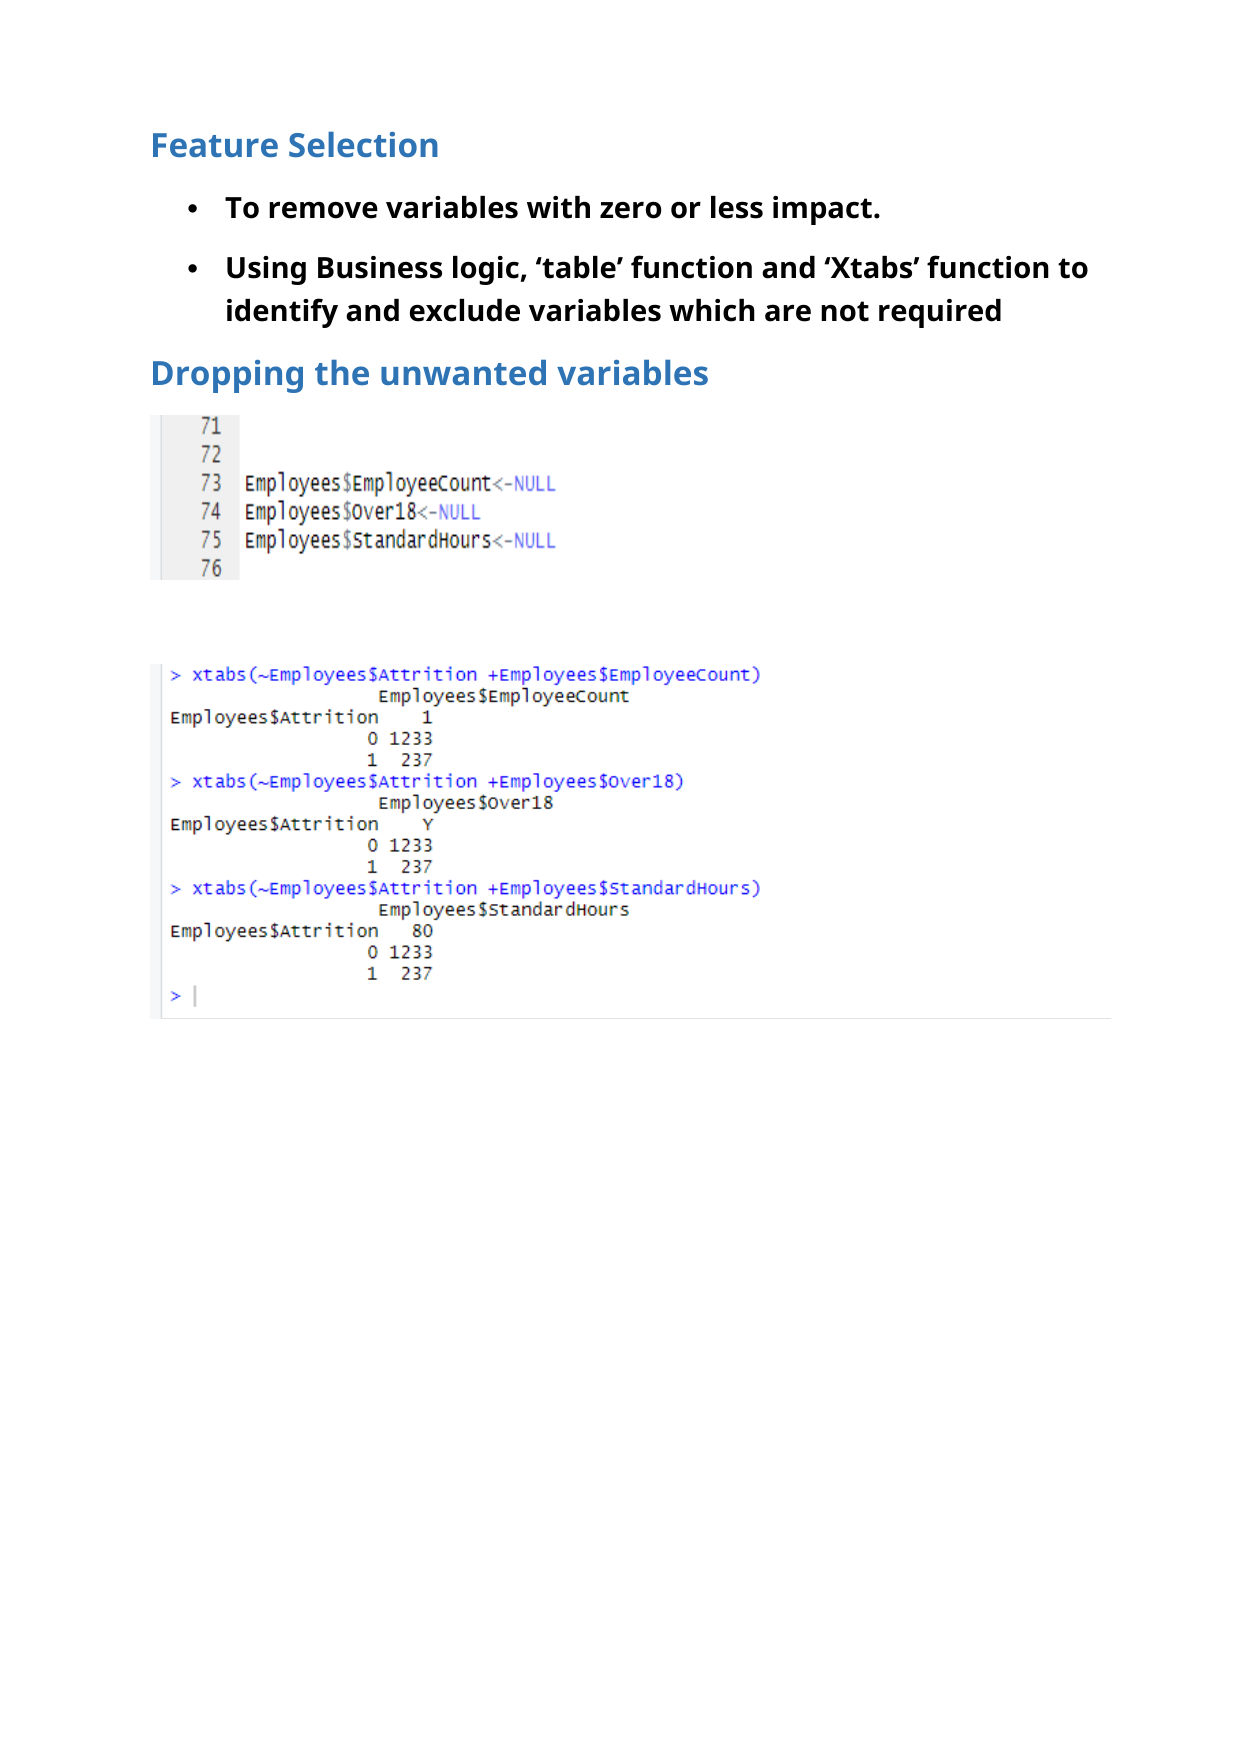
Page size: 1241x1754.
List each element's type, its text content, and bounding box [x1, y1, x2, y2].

picture [150, 415, 1149, 580]
list Using Business logic, ‘table’ function and ‘Xtabs’ function to identify and exclude variables which are not required [187, 247, 1090, 329]
text Feature Selection [150, 122, 1090, 167]
text Dropping the unwanted variables [150, 349, 1090, 395]
picture [150, 664, 1112, 1019]
list To remove variables with zero or less impact. [187, 187, 1090, 227]
